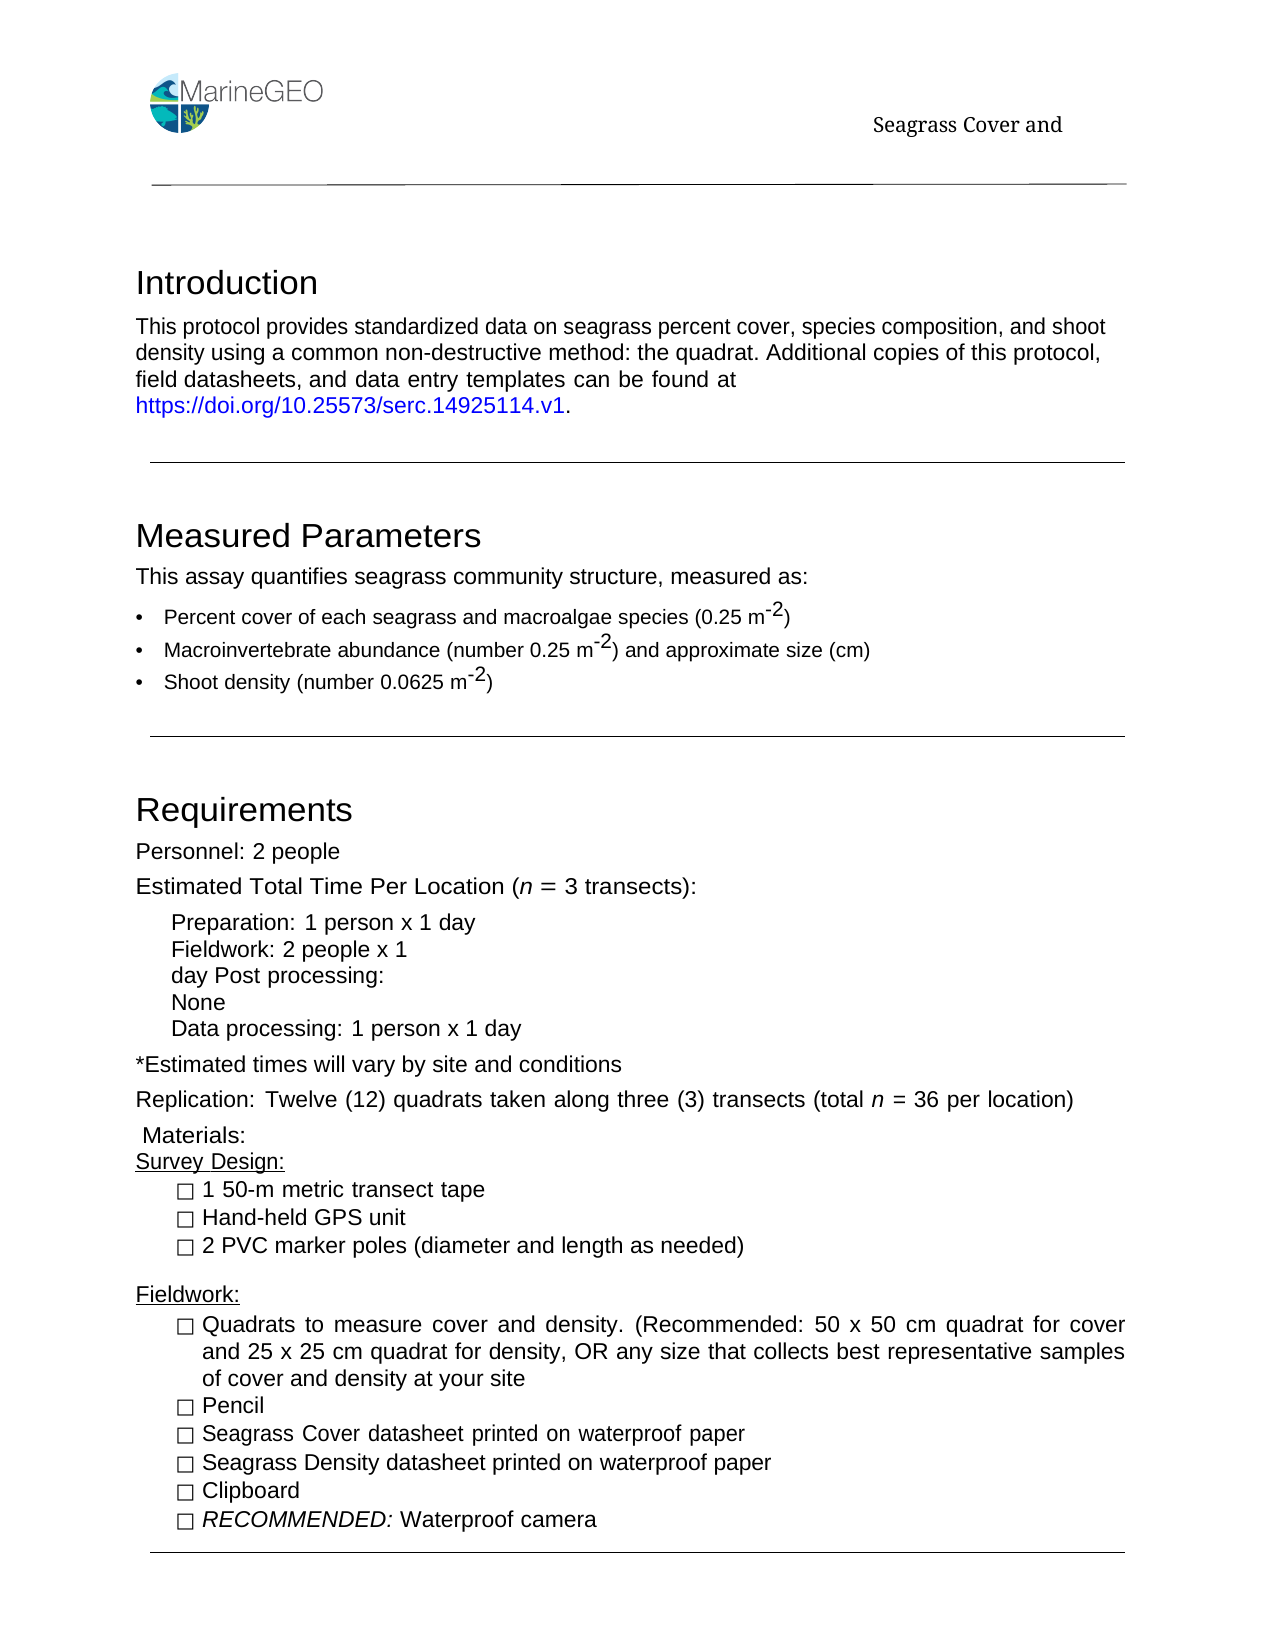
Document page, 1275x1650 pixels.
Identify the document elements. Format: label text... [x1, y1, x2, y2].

subtitle Measured Parameters [135, 516, 1139, 554]
subtitle Introduction [135, 263, 1139, 302]
text This assay quantifies seagrass community structure, measured as: [135, 563, 1139, 590]
list 2 PVC marker poles (diameter and length as needed) [175, 1232, 1139, 1260]
list Macroinvertebrate abundance (number 0.25 m-2) and approximate size (cm) [135, 629, 1139, 661]
picture [150, 73, 323, 133]
text Materials: [135, 1122, 1088, 1148]
list Shoot density (number 0.0625 m-2) [135, 661, 1139, 694]
list Pencil [175, 1391, 1139, 1419]
text Fieldwork: 2 people x 1 day Post processing: None [171, 936, 427, 1015]
text Data processing: 1 person x 1 day [171, 1015, 1139, 1042]
list Seagrass Density datasheet printed on waterproof paper [175, 1448, 1139, 1476]
list Seagrass Cover datasheet printed on waterproof paper [175, 1419, 1139, 1448]
text *Estimated times will vary by site and conditions [135, 1051, 1139, 1077]
text Personnel: 2 people [135, 838, 1139, 864]
text This protocol provides standardized data on seagrass percent cover, species composition, and shoot density using a common non-destructive method: the quadrat. Additional copies of this protocol, field datasheets, and data entry templates can be found at https://doi.org/10.25573/serc.14925114.v1. [135, 313, 1128, 418]
list Hand-held GPS unit [175, 1203, 1139, 1232]
text Survey Design: [135, 1148, 1139, 1175]
list RECOMMENDED: Waterproof camera [175, 1505, 1139, 1533]
text Estimated Total Time Per Location (n = 3 transects): [135, 873, 1139, 900]
text Preparation: 1 person x 1 day [171, 909, 1139, 935]
subtitle Requirements [135, 790, 1139, 829]
list Quadrats to measure cover and density. (Recommended: 50 x 50 cm quadrat for cover and 25 x 25 cm quadrat for density, OR any size that collects best representative samples of cover and density at your site [175, 1310, 1126, 1391]
text Fieldwork: [135, 1281, 1139, 1307]
list Clipboard [175, 1476, 1139, 1505]
text Replication: Twelve (12) quadrats taken along three (3) transects (total n = 36 per location) [135, 1086, 1088, 1113]
list 1 50-m metric transect tape [175, 1175, 1139, 1203]
list Percent cover of each seagrass and macroalgae species (0.25 m-2) [135, 597, 1139, 629]
